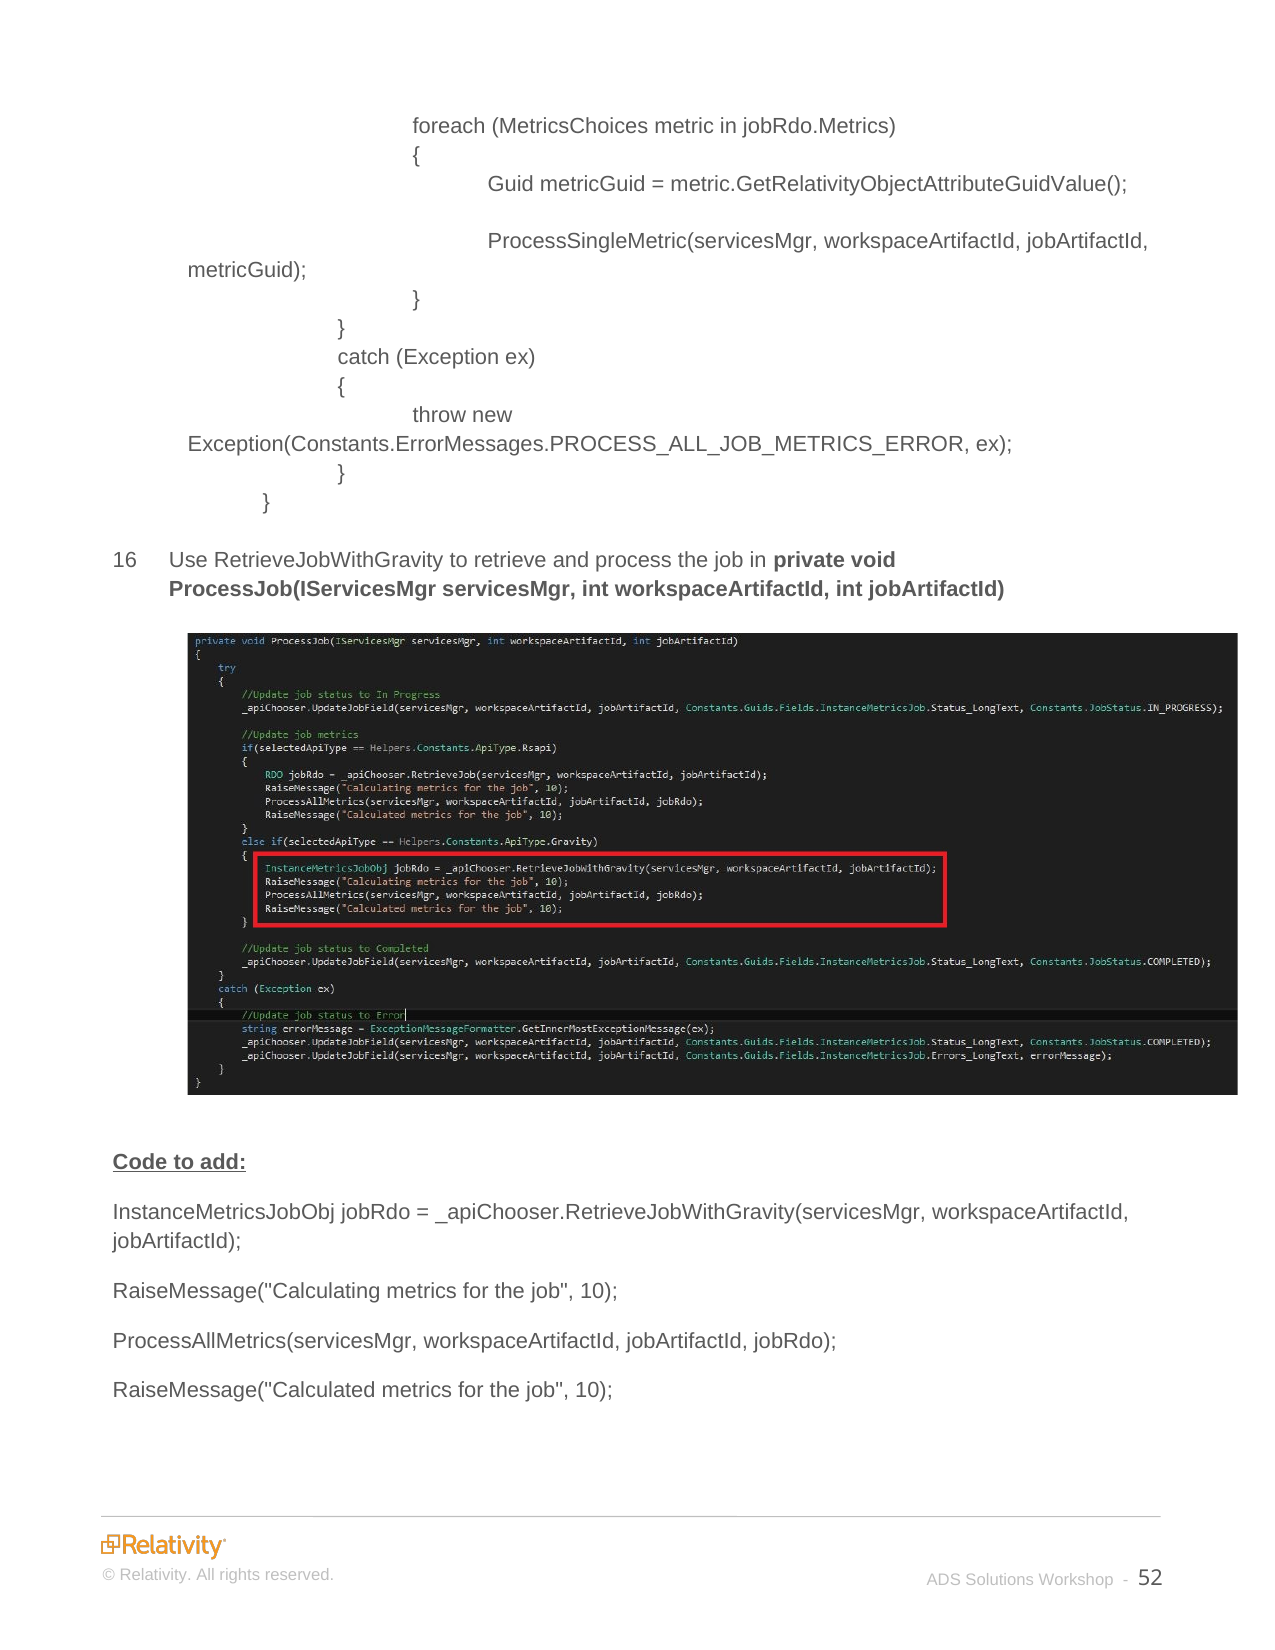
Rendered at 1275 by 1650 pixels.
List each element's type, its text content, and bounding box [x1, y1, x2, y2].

list { [187, 141, 1162, 167]
list throw new Exception(Constants.ErrorMessages.PROCESS_ALL_JOB_METRICS_ERROR, ex); [187, 402, 1162, 456]
list } [187, 286, 1162, 311]
text RaiseMessage("Calculated metrics for the job", 10); [112, 1377, 1162, 1402]
picture [187, 633, 1238, 1095]
list Guid metricGuid = metric.GetRelativityObjectAttributeGuidValue(); [187, 170, 1162, 196]
text InstanceMetricsJobObj jobRdo = _apiChooser.RetrieveJobWithGravity(servicesMgr, workspaceArtifactId, jobArtifactId); [112, 1199, 1162, 1253]
picture [100, 1534, 227, 1560]
list Use RetrieveJobWithGravity to retrieve and process the job in private void ProcessJob(IServicesMgr servicesMgr, int workspaceArtifactId, int jobArtifactId) [112, 547, 1162, 601]
list foreach (MetricsChoices metric in jobRdo.Metrics) [187, 112, 1162, 138]
list } [187, 315, 1162, 340]
text RaiseMessage("Calculating metrics for the job", 10); [112, 1278, 1162, 1303]
list ProcessSingleMetric(servicesMgr, workspaceArtifactId, jobArtifactId, metricGuid); [187, 228, 1162, 282]
list } [187, 489, 1162, 514]
text ProcessAllMetrics(servicesMgr, workspaceArtifactId, jobArtifactId, jobRdo); [112, 1327, 1162, 1353]
text Code to add: [112, 1149, 1162, 1174]
list catch (Exception ex) [187, 344, 1162, 369]
list } [187, 460, 1162, 485]
list { [187, 373, 1162, 398]
